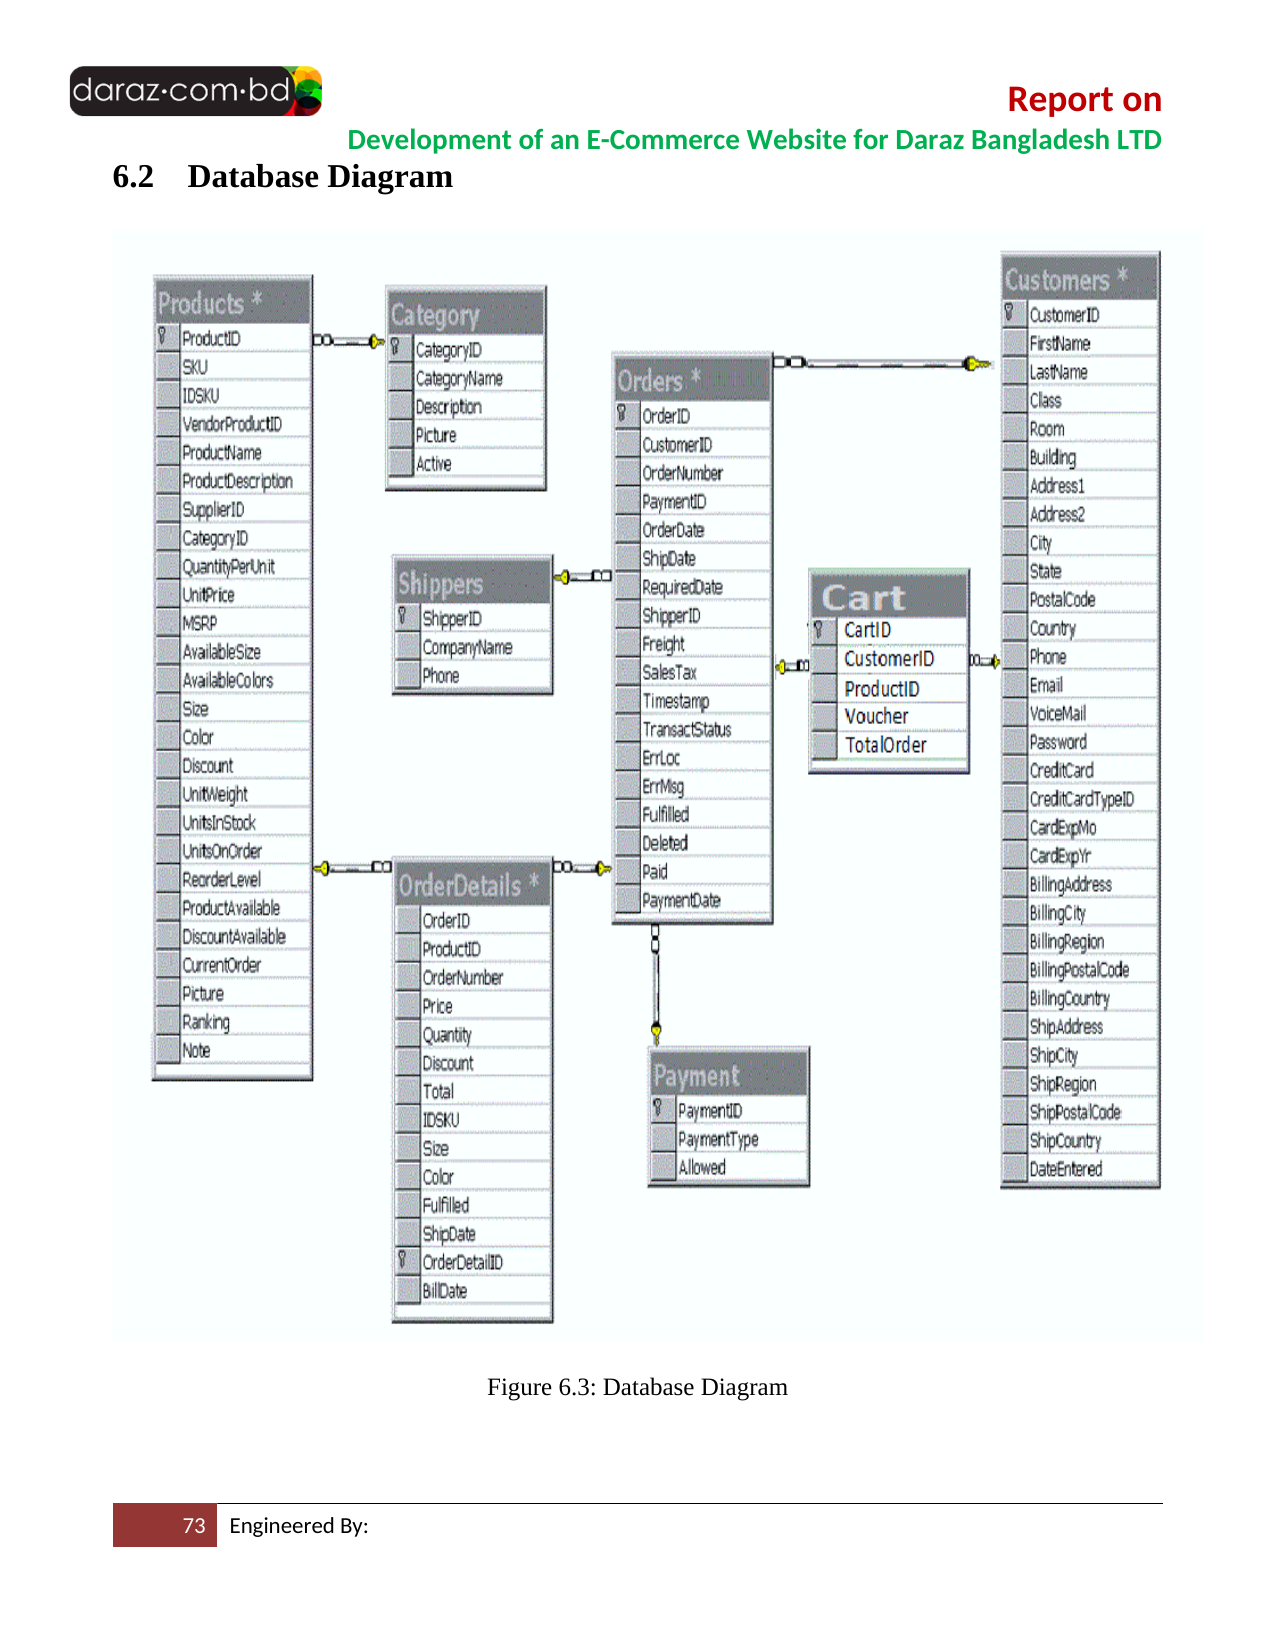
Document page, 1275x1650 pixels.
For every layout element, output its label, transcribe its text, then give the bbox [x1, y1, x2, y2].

picture [69, 26, 323, 159]
list Database Diagram [112, 156, 1162, 195]
picture [112, 229, 1204, 1341]
text Figure 6.3: Database Diagram [112, 1370, 1162, 1401]
